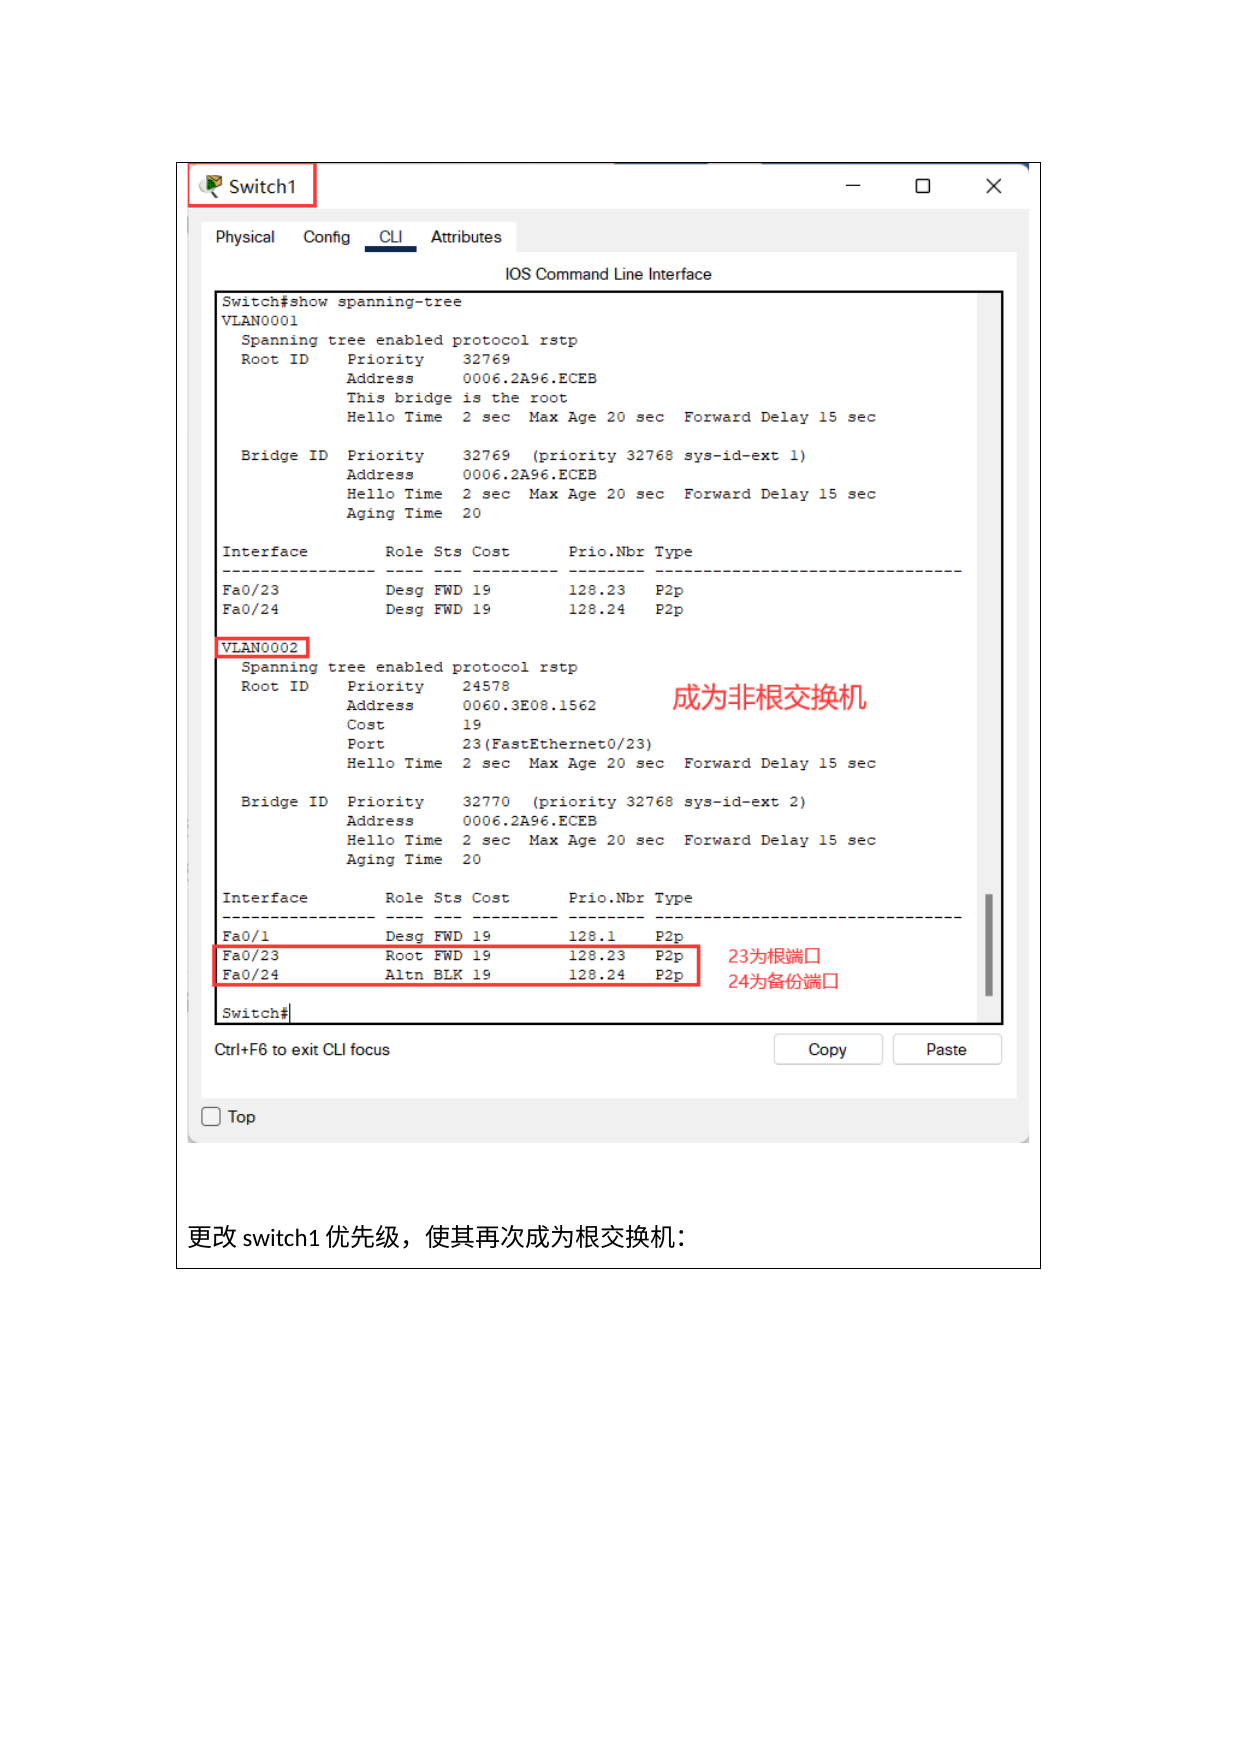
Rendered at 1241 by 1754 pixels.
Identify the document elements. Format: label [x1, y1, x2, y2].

picture [187, 163, 1030, 1143]
table_cell [177, 163, 1040, 1268]
